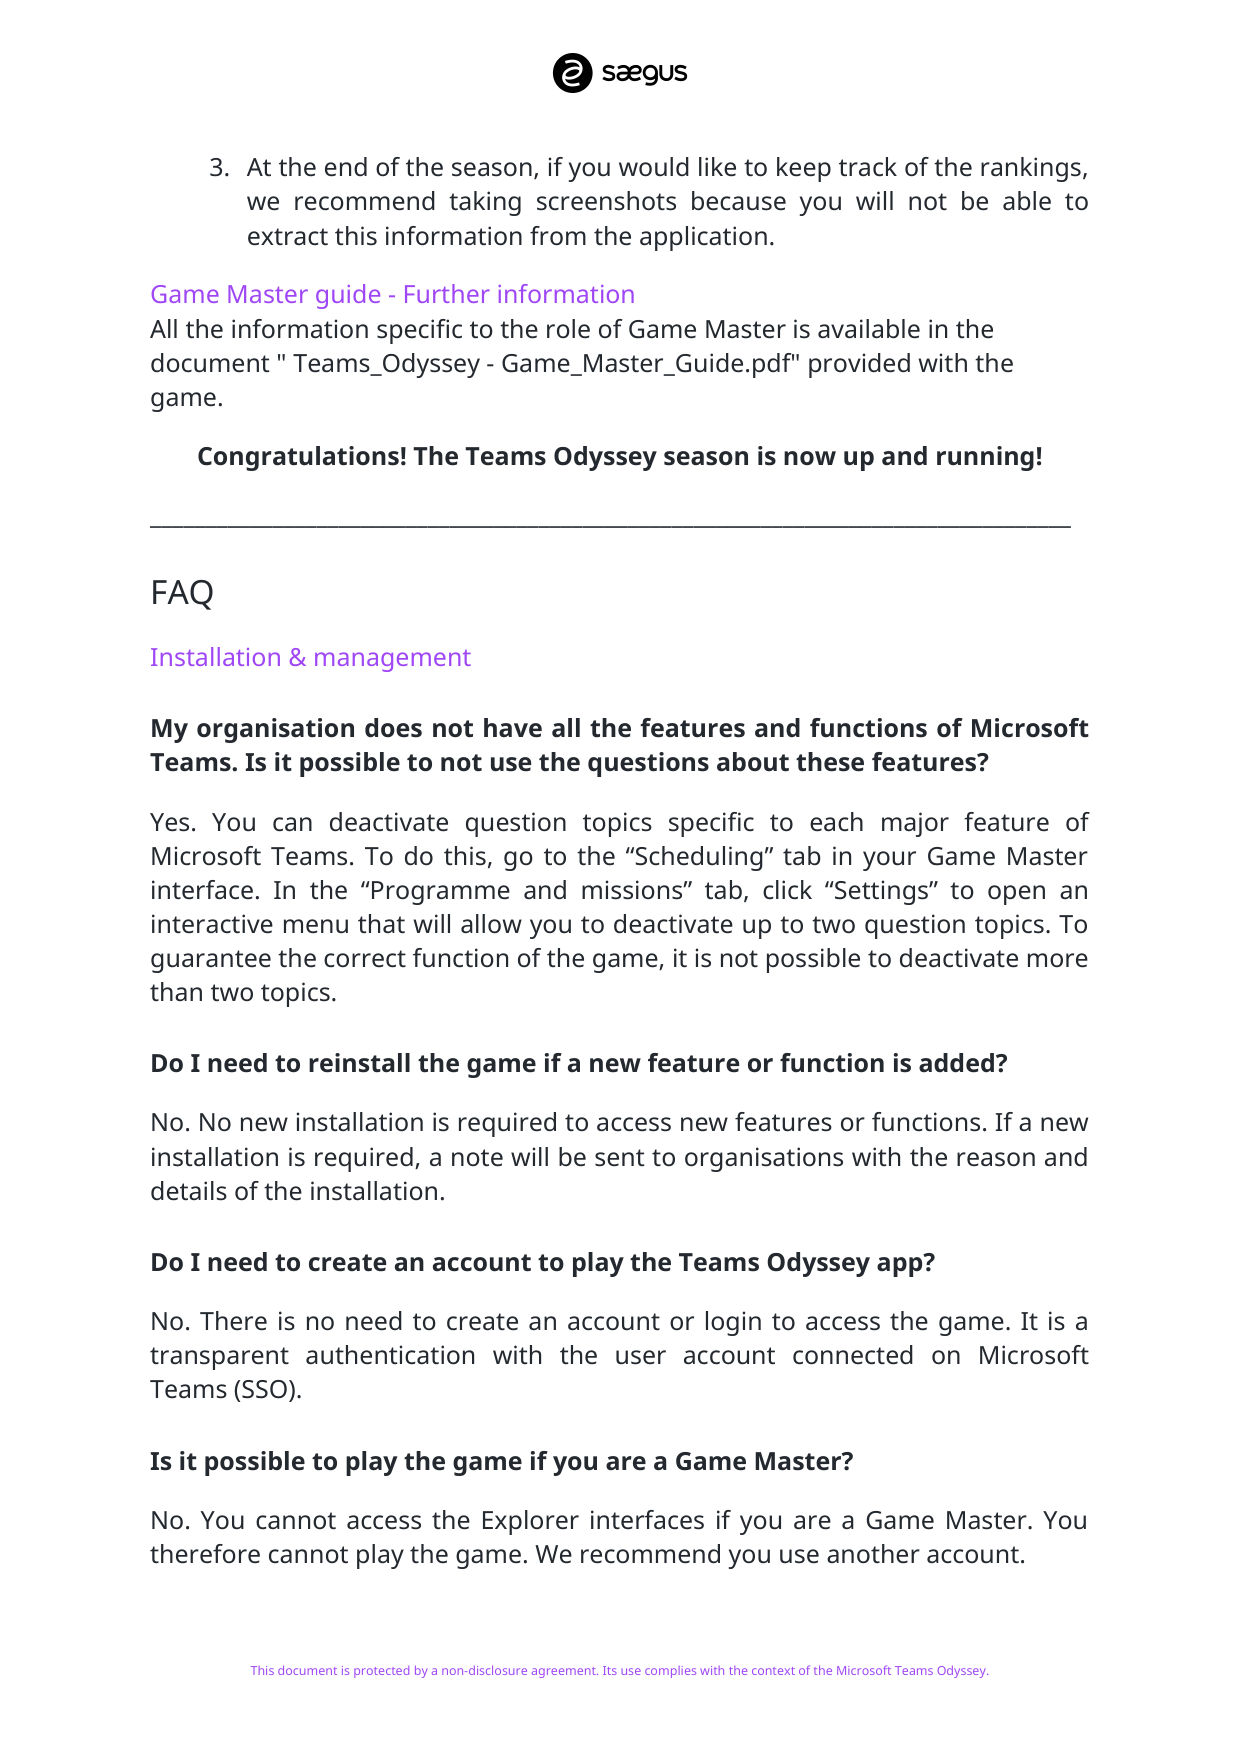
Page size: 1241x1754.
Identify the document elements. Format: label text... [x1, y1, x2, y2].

text All the information specific to the role of Game Master is available in the document " Teams_Odyssey - Game_Master_Guide.pdf" provided with the game. [150, 311, 1090, 413]
text Installation & management [150, 639, 1090, 673]
text No. No new installation is required to access new features or functions. If a new installation is required, a note will be sent to organisations with the reason and details of the installation. [150, 1105, 1090, 1207]
text Game Master guide - Further information [150, 277, 1090, 311]
subtitle Do I need to create an account to play the Teams Odyssey app? [150, 1245, 1090, 1279]
subtitle Is it possible to play the game if you are a Game Master? [150, 1443, 1090, 1478]
subtitle Do I need to reinstall the game if a new feature or function is added? [150, 1046, 1090, 1080]
list At the end of the season, if you would like to keep track of the rankings, we recommend taking screenshots because you will not be able to extract this information from the application. [209, 150, 1090, 252]
text Congratulations! The Teams Odyssey season is now up and running! [150, 438, 1090, 472]
text No. There is no need to create an account or login to access the game. It is a transparent authentication with the user account connected on Microsoft Teams (SSO). [150, 1304, 1090, 1406]
text ___________________________________________________________________________________ [150, 497, 1090, 532]
text No. You cannot access the Explorer interfaces if you are a Game Master. You therefore cannot play the game. We recommend you use another account. [150, 1503, 1090, 1571]
subtitle My organisation does not have all the features and functions of Microsoft Teams. Is it possible to not use the questions about these features? [150, 711, 1090, 779]
subtitle FAQ [150, 569, 1090, 614]
text Yes. You can deactivate question topics specific to each major feature of Microsoft Teams. To do this, go to the “Scheduling” tab in your Game Master interface. In the “Programme and missions” tab, click “Settings” to open an interactive menu that will allow you to deactivate up to two question topics. To guarantee the correct function of the game, it is not possible to deactivate more than two topics. [150, 804, 1090, 1008]
